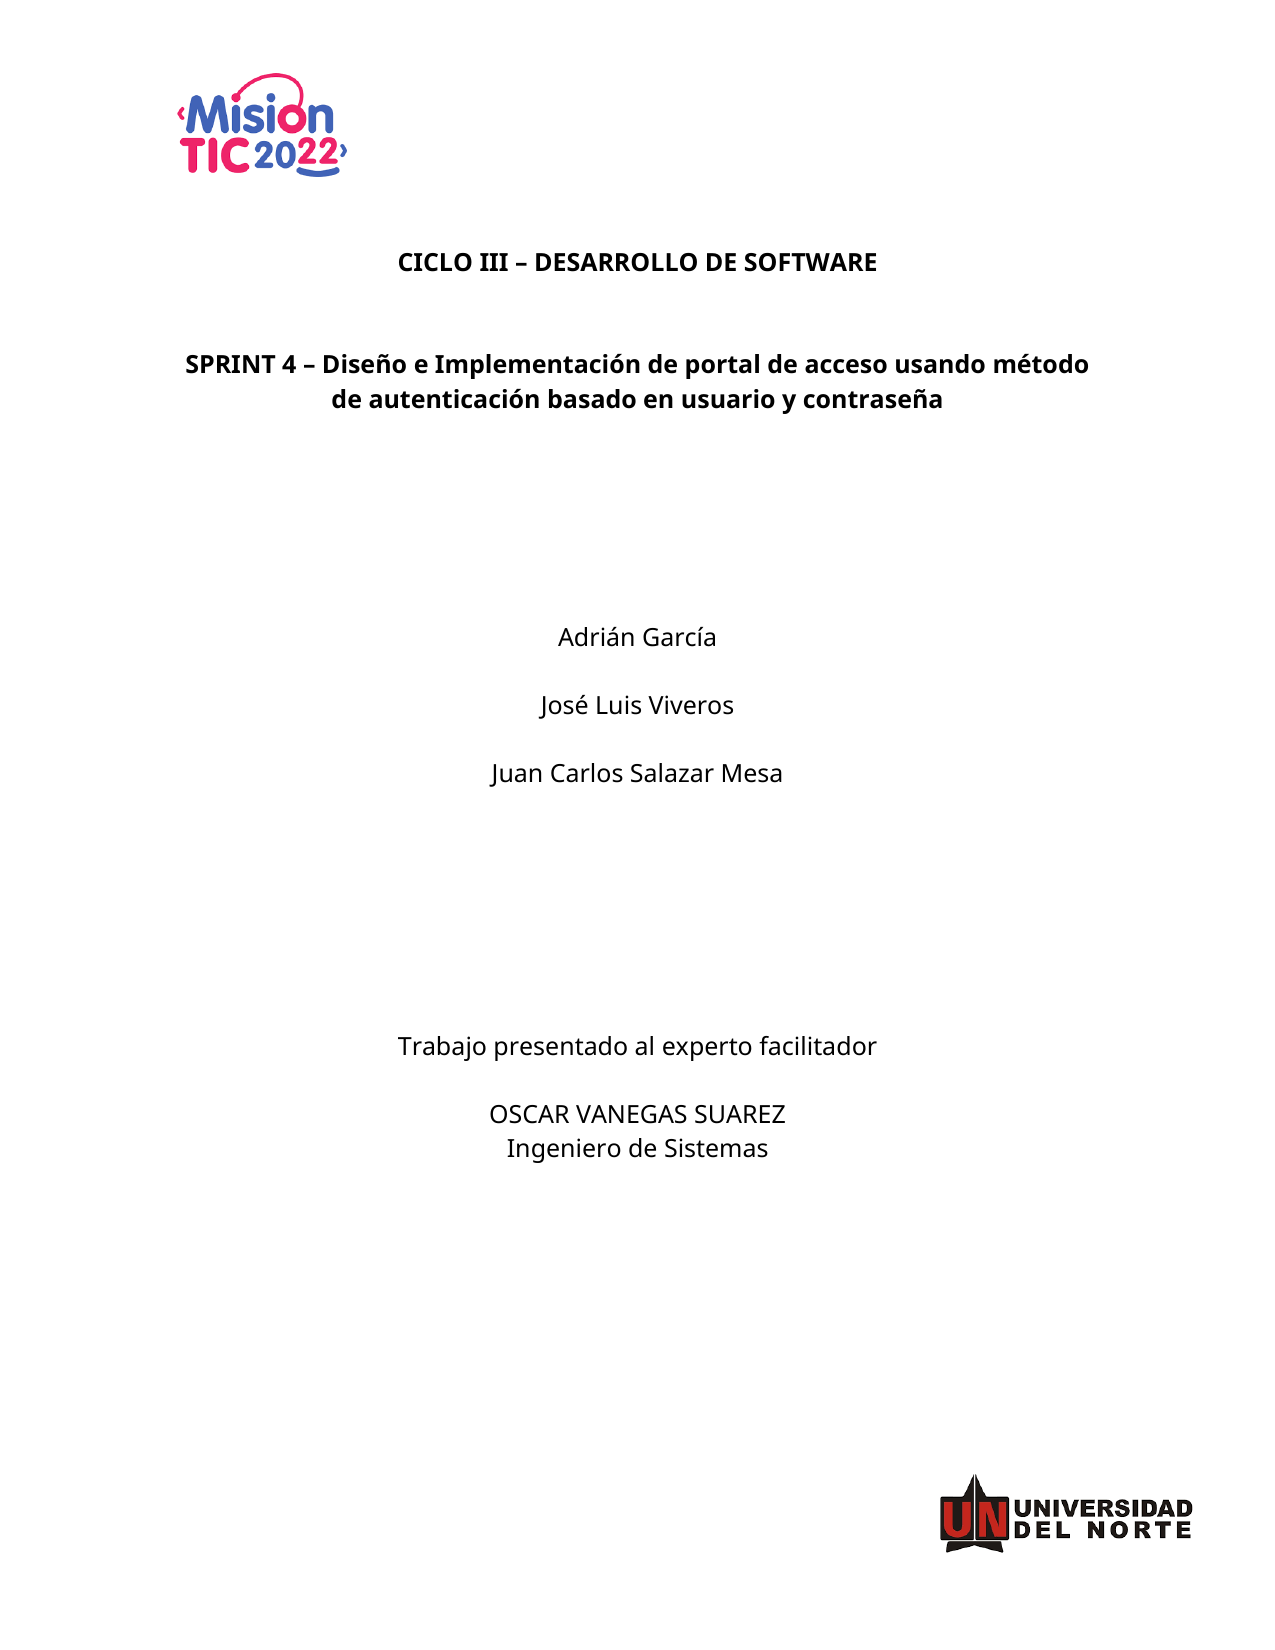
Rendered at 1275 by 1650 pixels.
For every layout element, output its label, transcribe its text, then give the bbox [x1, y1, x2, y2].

text CICLO III – DESARROLLO DE SOFTWARE [177, 245, 1098, 279]
text Juan Carlos Salazar Mesa [177, 756, 1098, 790]
picture [177, 73, 347, 177]
text José Luis Viveros [177, 688, 1098, 722]
text OSCAR VANEGAS SUAREZ [177, 1097, 1098, 1131]
picture [928, 1459, 1202, 1563]
text SPRINT 4 – Diseño e Implementación de portal de acceso usando método de autenticación basado en usuario y contraseña [177, 347, 1098, 415]
text Ingeniero de Sistemas [177, 1131, 1098, 1165]
text Trabajo presentado al experto facilitador [177, 1028, 1098, 1062]
text Adrián García [177, 620, 1098, 654]
